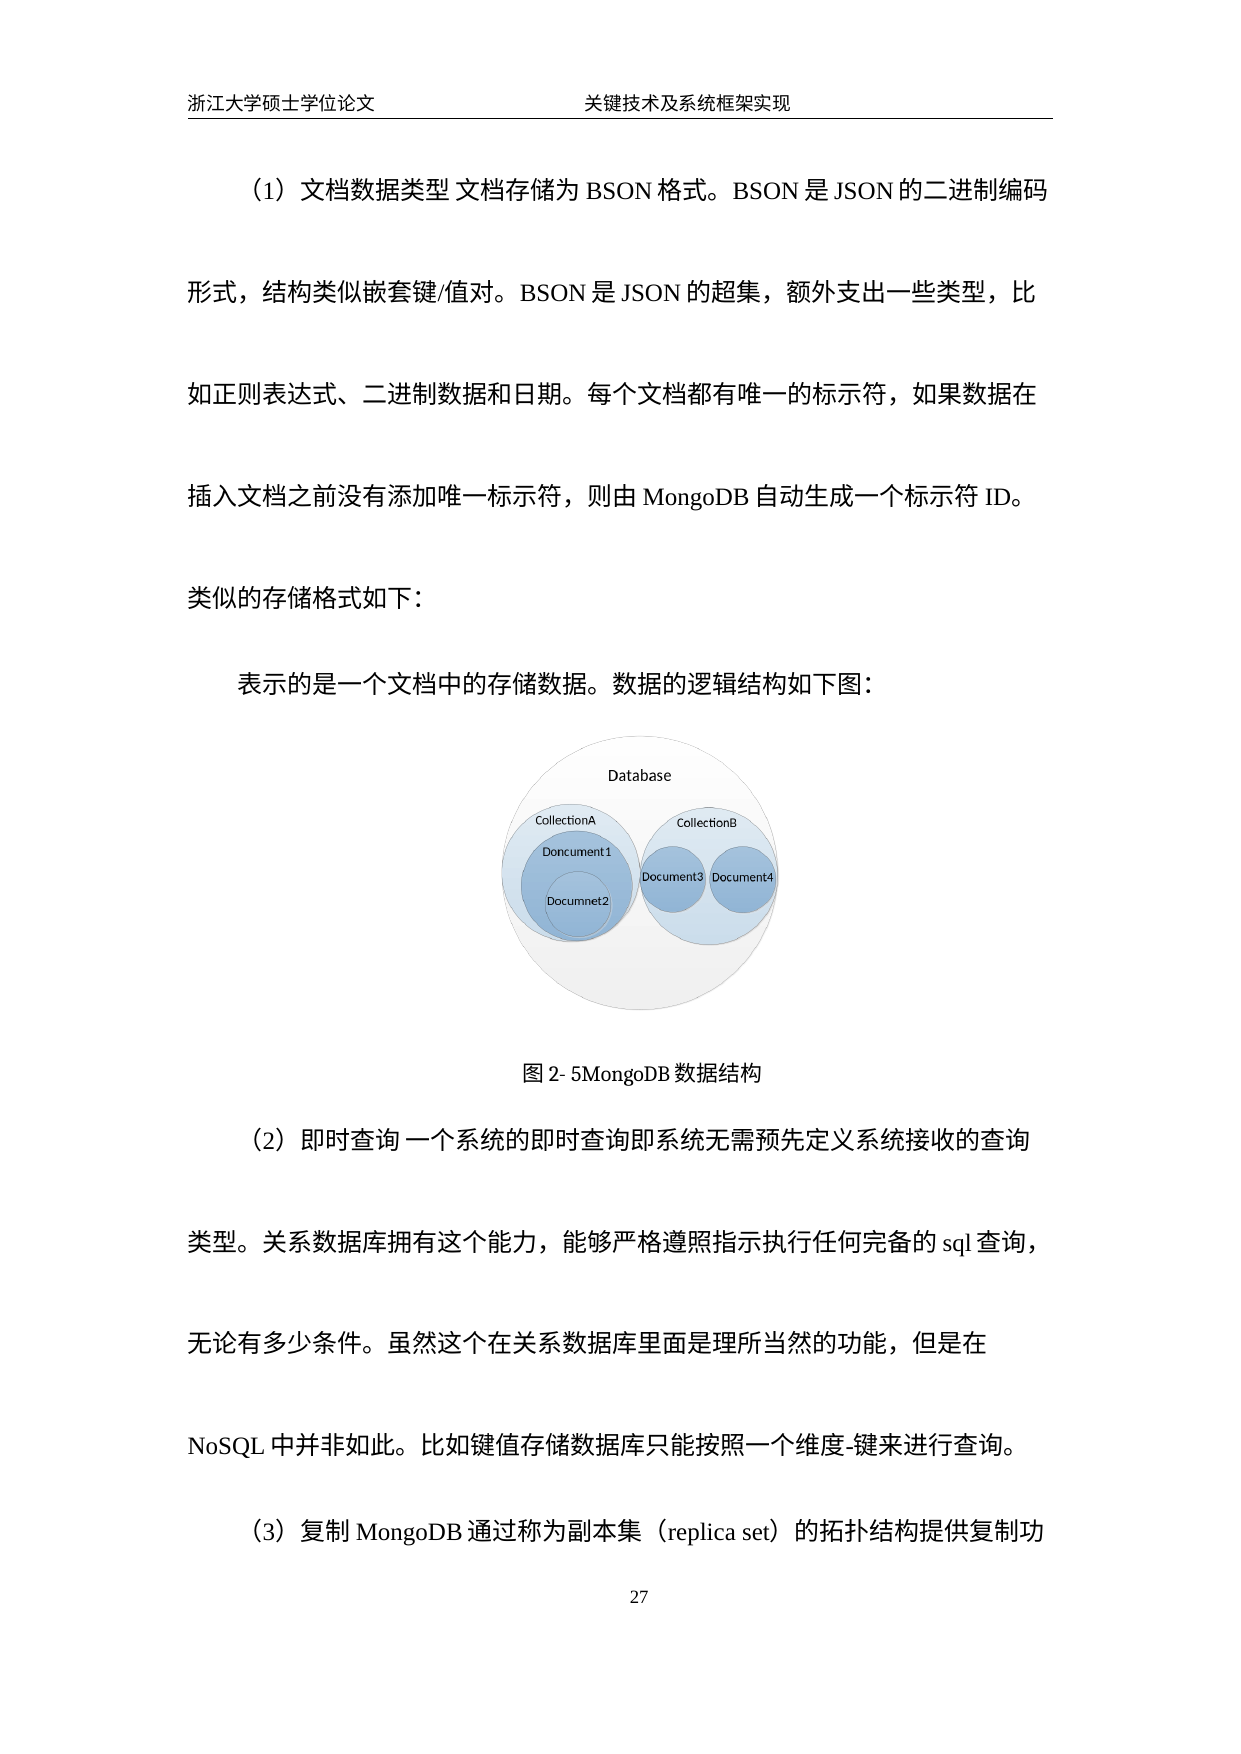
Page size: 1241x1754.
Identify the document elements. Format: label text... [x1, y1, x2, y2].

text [187, 1496, 1053, 1564]
text 图2- 5MongoDB数据结构 [187, 1054, 1053, 1088]
text （1）文档数据类型 文档存储为BSON格式。BSON是JSON的二进制编码形式，结构类似嵌套键/值对。BSON是JSON的超集，额外支出一些类型，比如正则表达式、二进制数据和日期。每个文档都有唯一的标示符，如果数据在插入文档之前没有添加唯一标示符，则由MongoDB自动生成一个标示符ID。类似的存储格式如下： [187, 155, 1053, 630]
text （2）即时查询 一个系统的即时查询即系统无需预先定义系统接收的查询类型。关系数据库拥有这个能力，能够严格遵照指示执行任何完备的sql查询，无论有多少条件。虽然这个在关系数据库里面是理所当然的功能，但是在NoSQL中并非如此。比如键值存储数据库只能按照一个维度-键来进行查询。 [187, 1104, 1053, 1478]
text 表示的是一个文档中的存储数据。数据的逻辑结构如下图： [187, 648, 1053, 716]
